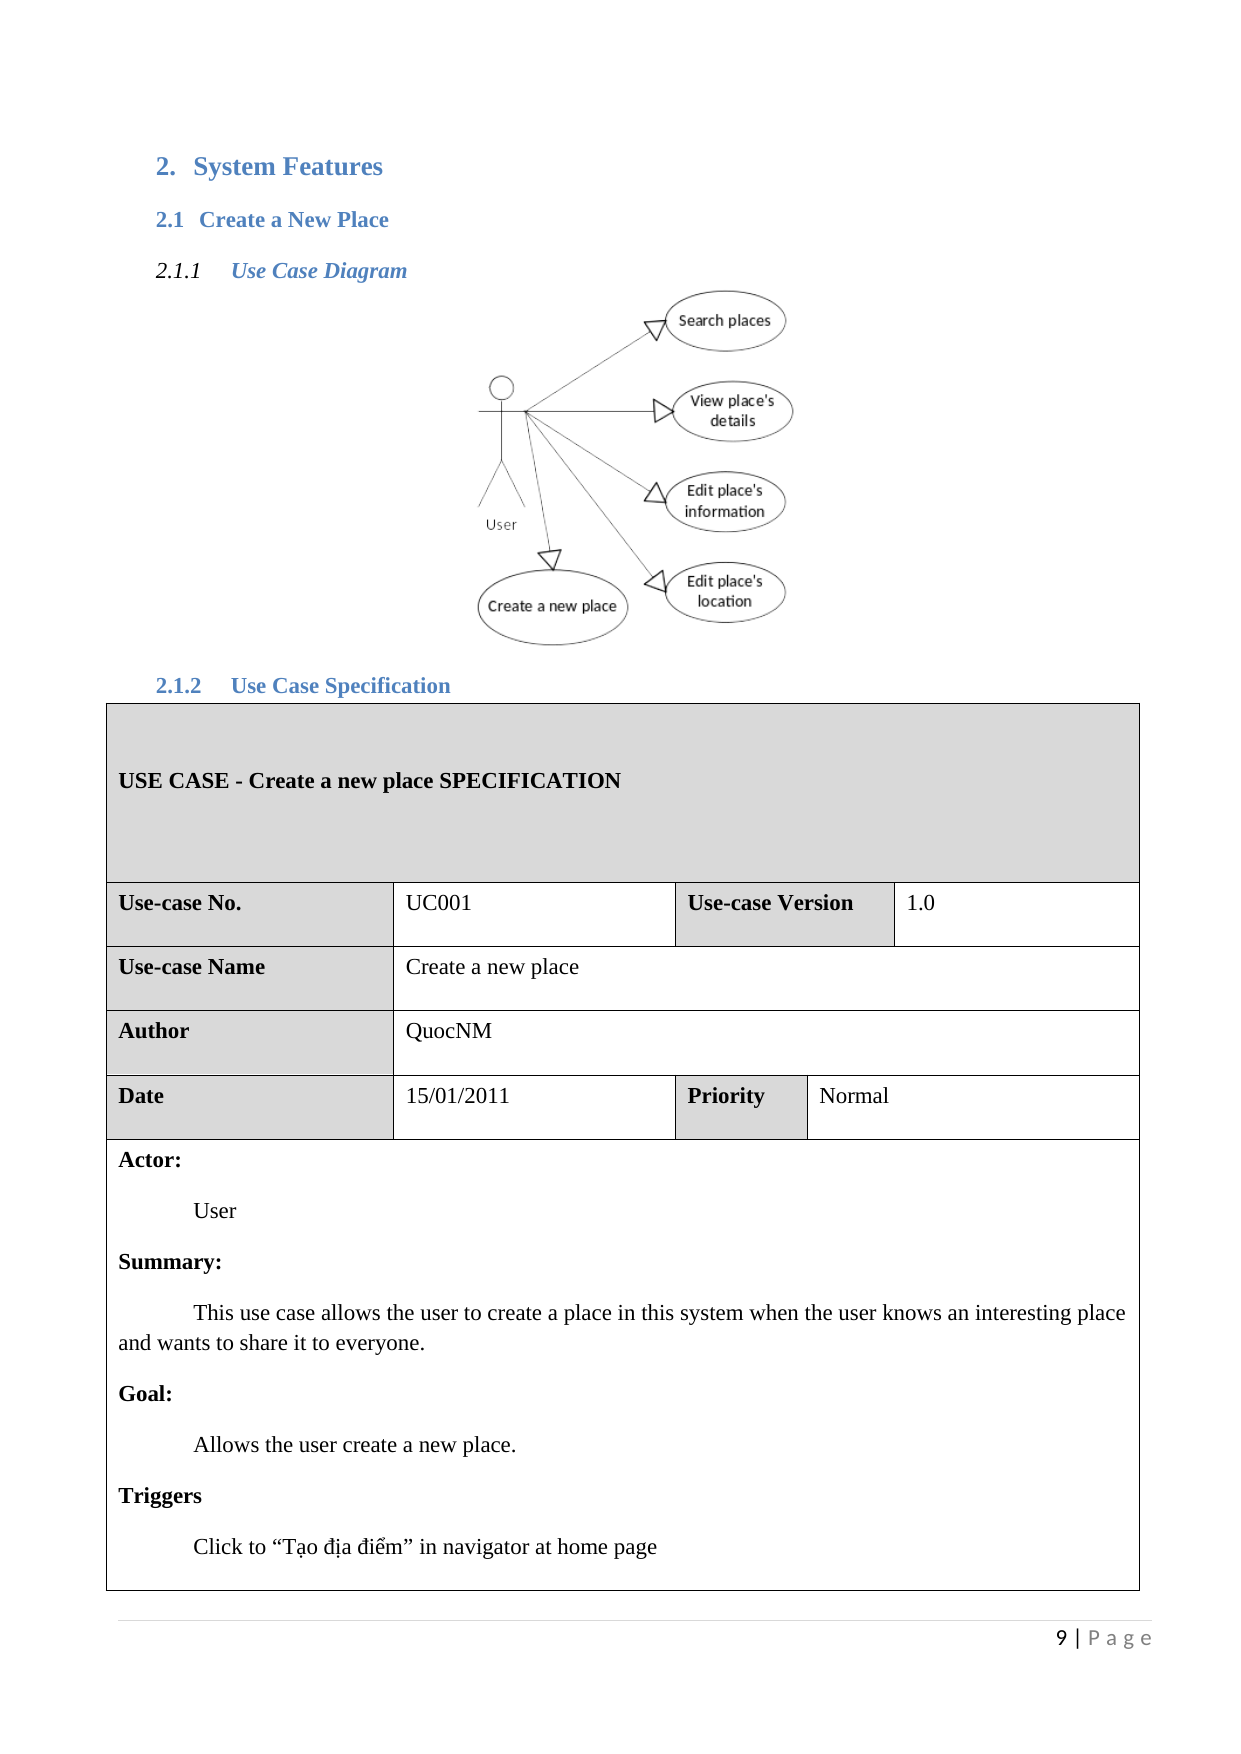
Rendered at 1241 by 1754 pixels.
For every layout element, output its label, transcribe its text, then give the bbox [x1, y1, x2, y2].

subtitle Create a New Place [156, 207, 1152, 233]
table_cell Normal [808, 1076, 1139, 1139]
table_cell Priority [676, 1076, 807, 1139]
subtitle Use Case Diagram [156, 258, 1152, 284]
table_cell UC001 [394, 883, 675, 946]
table_cell Use-case No. [107, 883, 393, 946]
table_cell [107, 1140, 1139, 1590]
subtitle System Features [156, 150, 1152, 181]
table_cell Use-case Version [676, 883, 894, 946]
table_cell Create a new place [394, 947, 1139, 1010]
table_cell 1.0 [895, 883, 1139, 946]
table_header USE CASE - Create a new place SPECIFICATION [107, 704, 1139, 882]
table_cell 15/01/2011 [394, 1076, 675, 1139]
table_cell Date [107, 1076, 393, 1139]
subtitle Use Case Specification [156, 672, 1152, 698]
table_cell QuocNM [394, 1011, 1139, 1074]
table_cell Author [107, 1011, 393, 1074]
table_cell Use-case Name [107, 947, 393, 1010]
